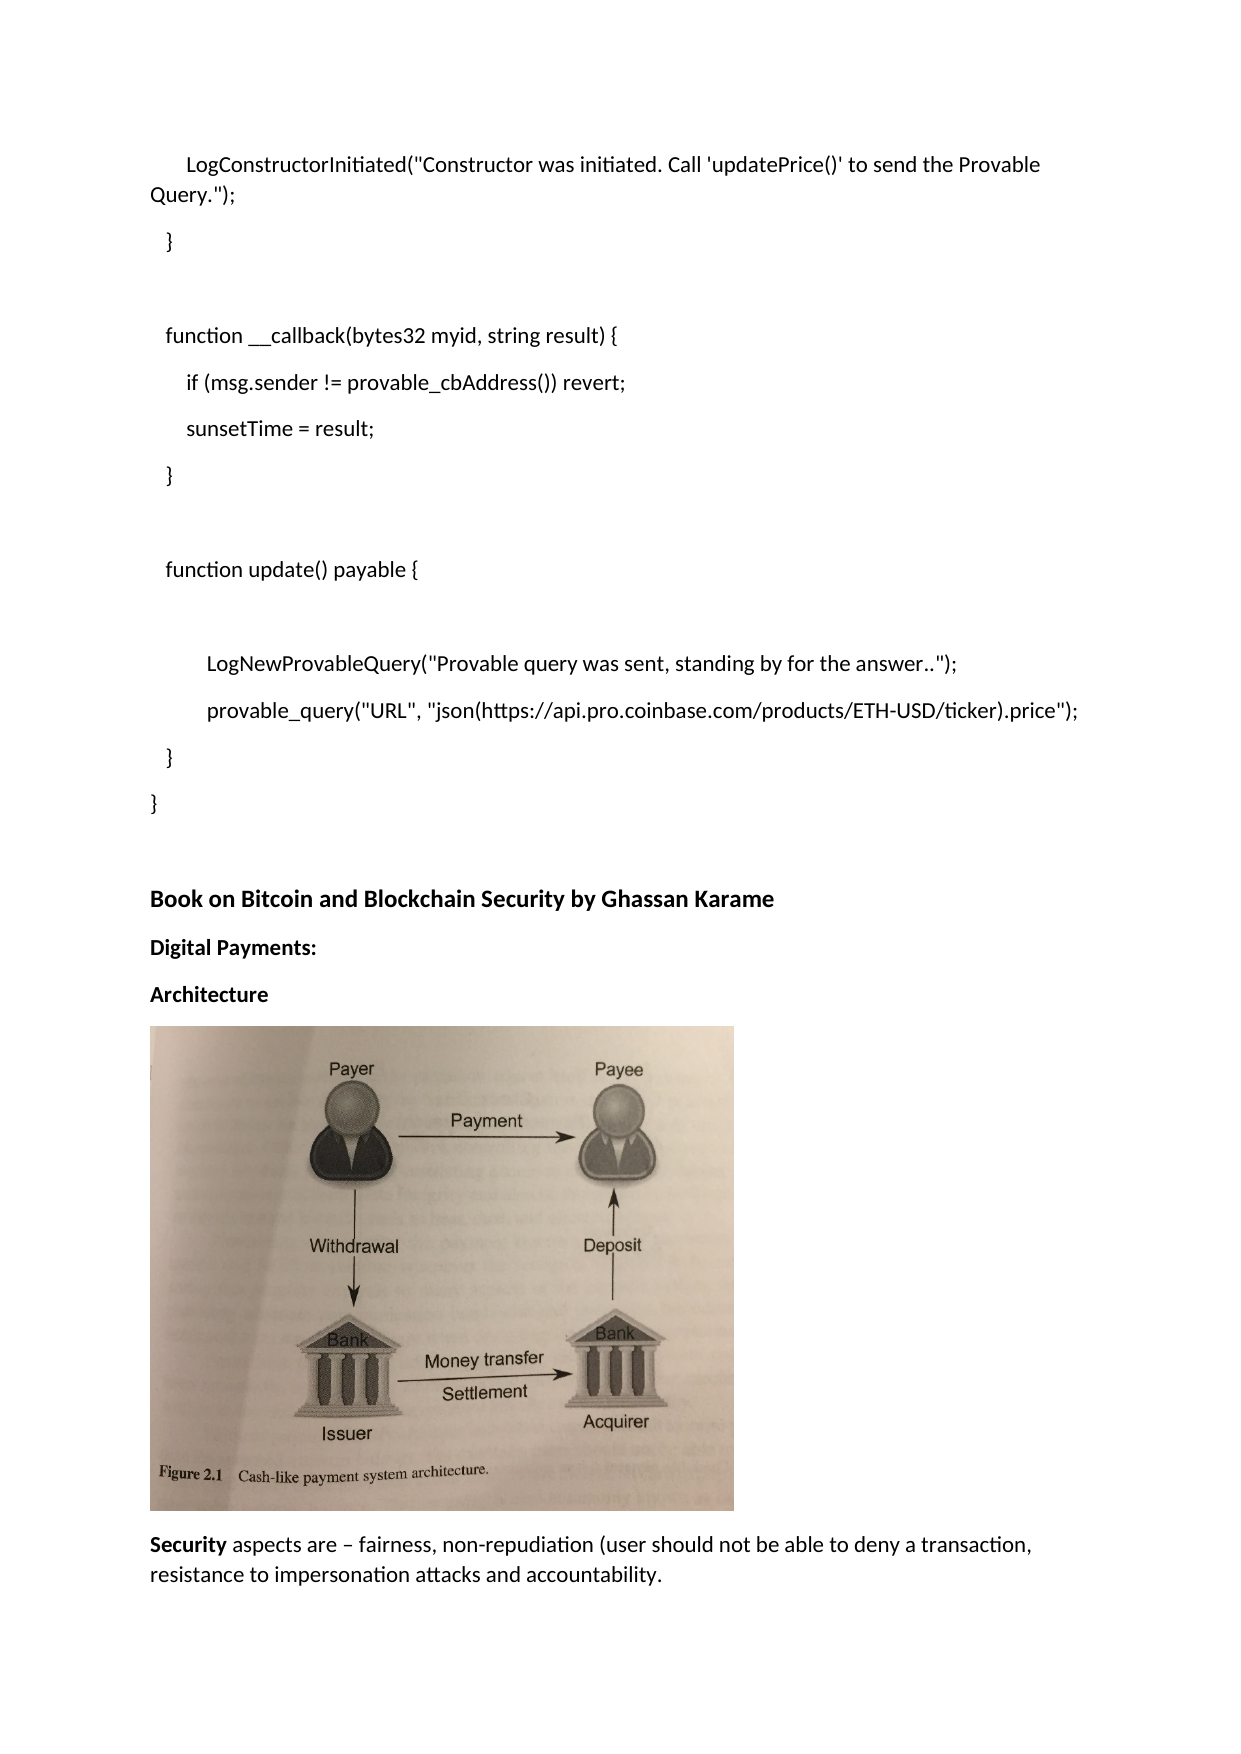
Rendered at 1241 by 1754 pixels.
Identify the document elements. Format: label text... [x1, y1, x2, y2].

text Book on Bitcoin and Blockchain Security by Ghassan Karame [150, 883, 1090, 914]
text provable_query("URL", "json(https://api.pro.coinbase.com/products/ETH-USD/ticker).price"); [150, 696, 1090, 724]
text LogNewProvableQuery("Provable query was sent, standing by for the answer.."); [150, 649, 1090, 677]
text function __callback(bytes32 myid, string result) { [150, 321, 1090, 349]
text } [150, 461, 1090, 489]
text if (msg.sender != provable_cbAddress()) revert; [150, 368, 1090, 396]
picture [150, 1026, 734, 1511]
text function update() payable { [150, 555, 1090, 583]
text Security aspects are – fairness, non-repudiation (user should not be able to deny a transaction, resistance to impersonation attacks and accountability. [150, 1530, 1090, 1588]
text } [150, 789, 1090, 818]
text Architecture [150, 980, 1090, 1008]
text } [150, 743, 1090, 771]
text Digital Payments: [150, 933, 1090, 961]
text LogConstructorInitiated("Constructor was initiated. Call 'updatePrice()' to send the Provable Query."); [150, 150, 1090, 208]
text } [150, 227, 1090, 255]
text sunsetTime = result; [150, 414, 1090, 443]
